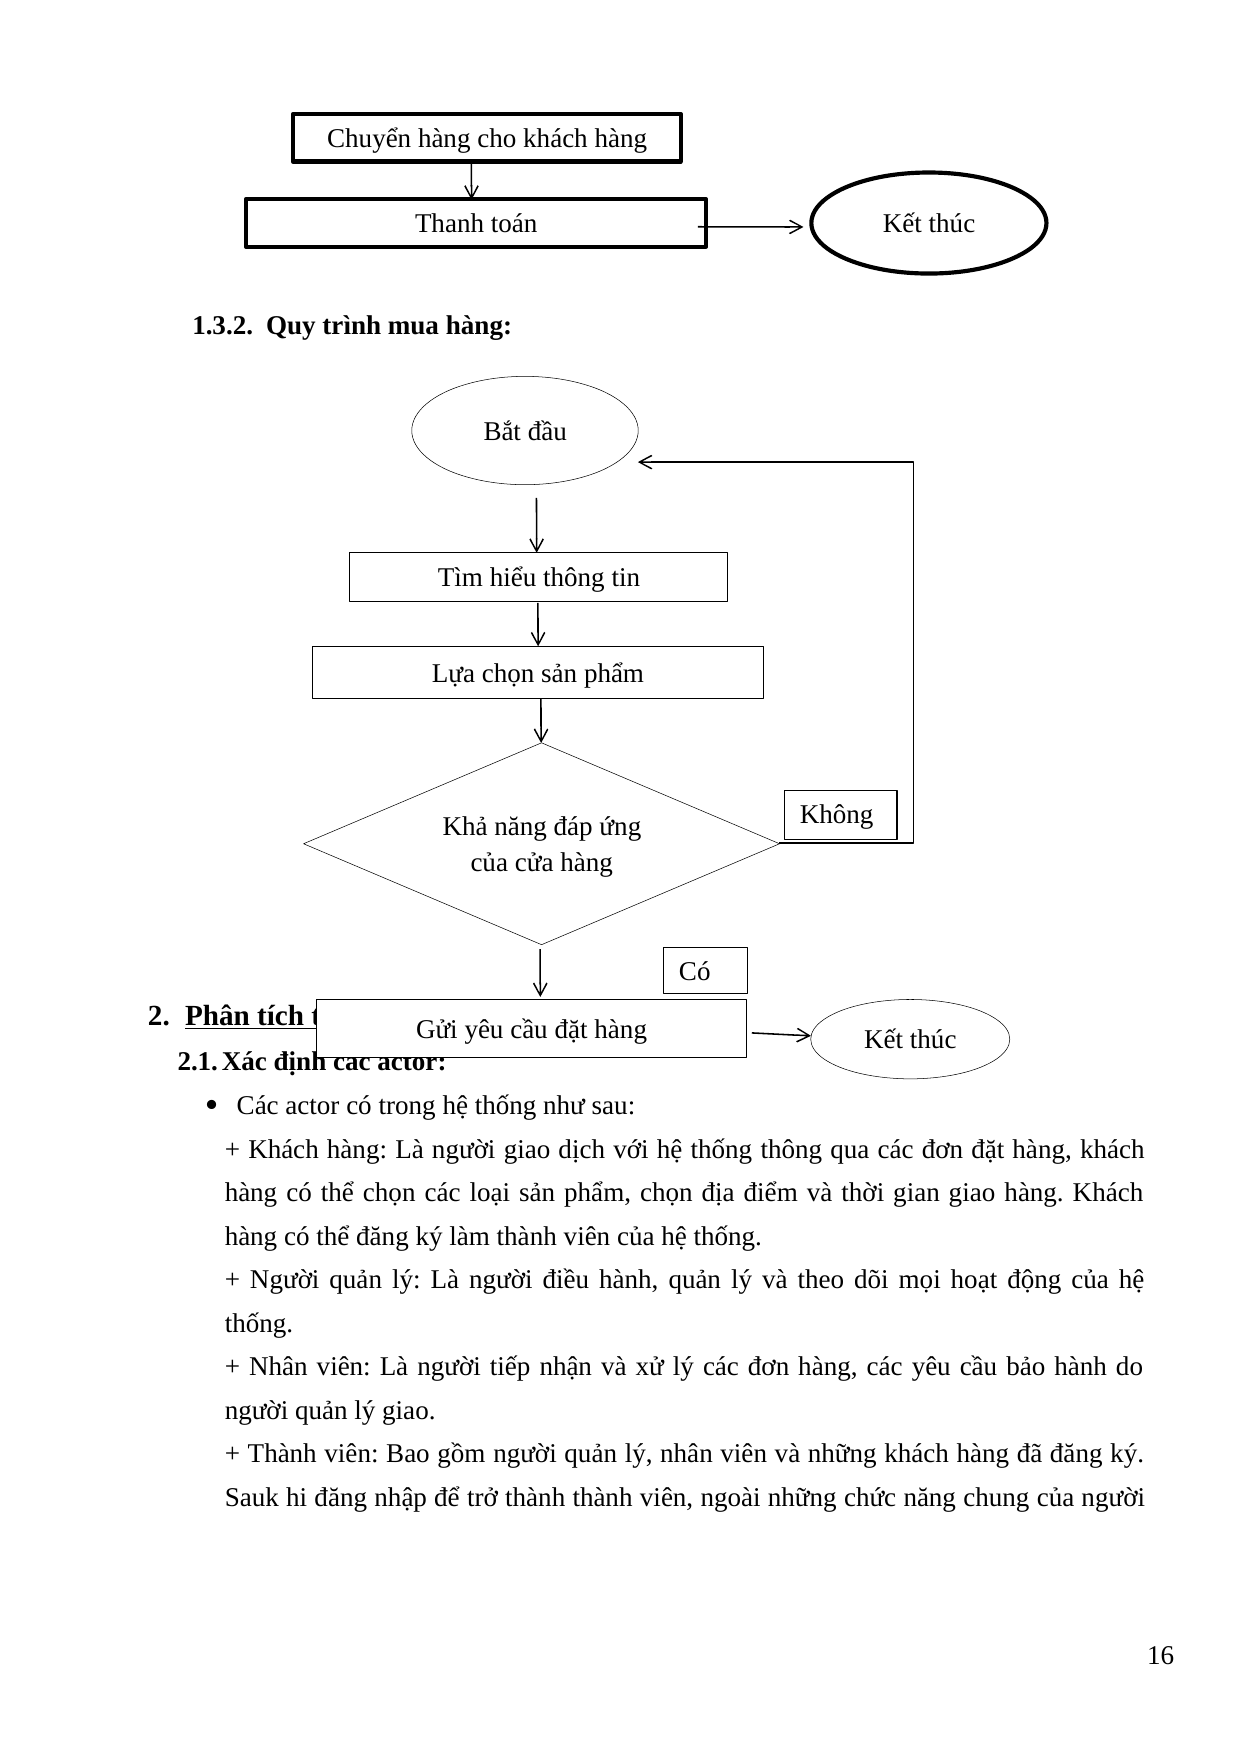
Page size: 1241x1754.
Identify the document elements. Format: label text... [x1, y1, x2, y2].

list + Người quản lý: Là người điều hành, quản lý và theo dõi mọi hoạt động của hệ thống. [224, 1263, 1146, 1338]
list + Nhân viên: Là người tiếp nhận và xử lý các đơn hàng, các yêu cầu bảo hành do người quản lý giao. [224, 1350, 1146, 1425]
list + Khách hàng: Là người giao dịch với hệ thống thông qua các đơn đặt hàng, khách hàng có thể chọn các loại sản phẩm, chọn địa điểm và thời gian giao hàng. Khách hàng có thể đăng ký làm thành viên của hệ thống. [224, 1133, 1146, 1251]
list Xác định các actor: [177, 1045, 871, 1077]
list Các actor có trong hệ thống như sau: [207, 1089, 1146, 1120]
list Quy trình mua hàng: [192, 309, 1146, 340]
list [224, 1437, 1146, 1512]
list Phân tích thiết kế hệ thống: [148, 998, 1146, 1032]
list Xác định các actor: [949, 1045, 1146, 1077]
